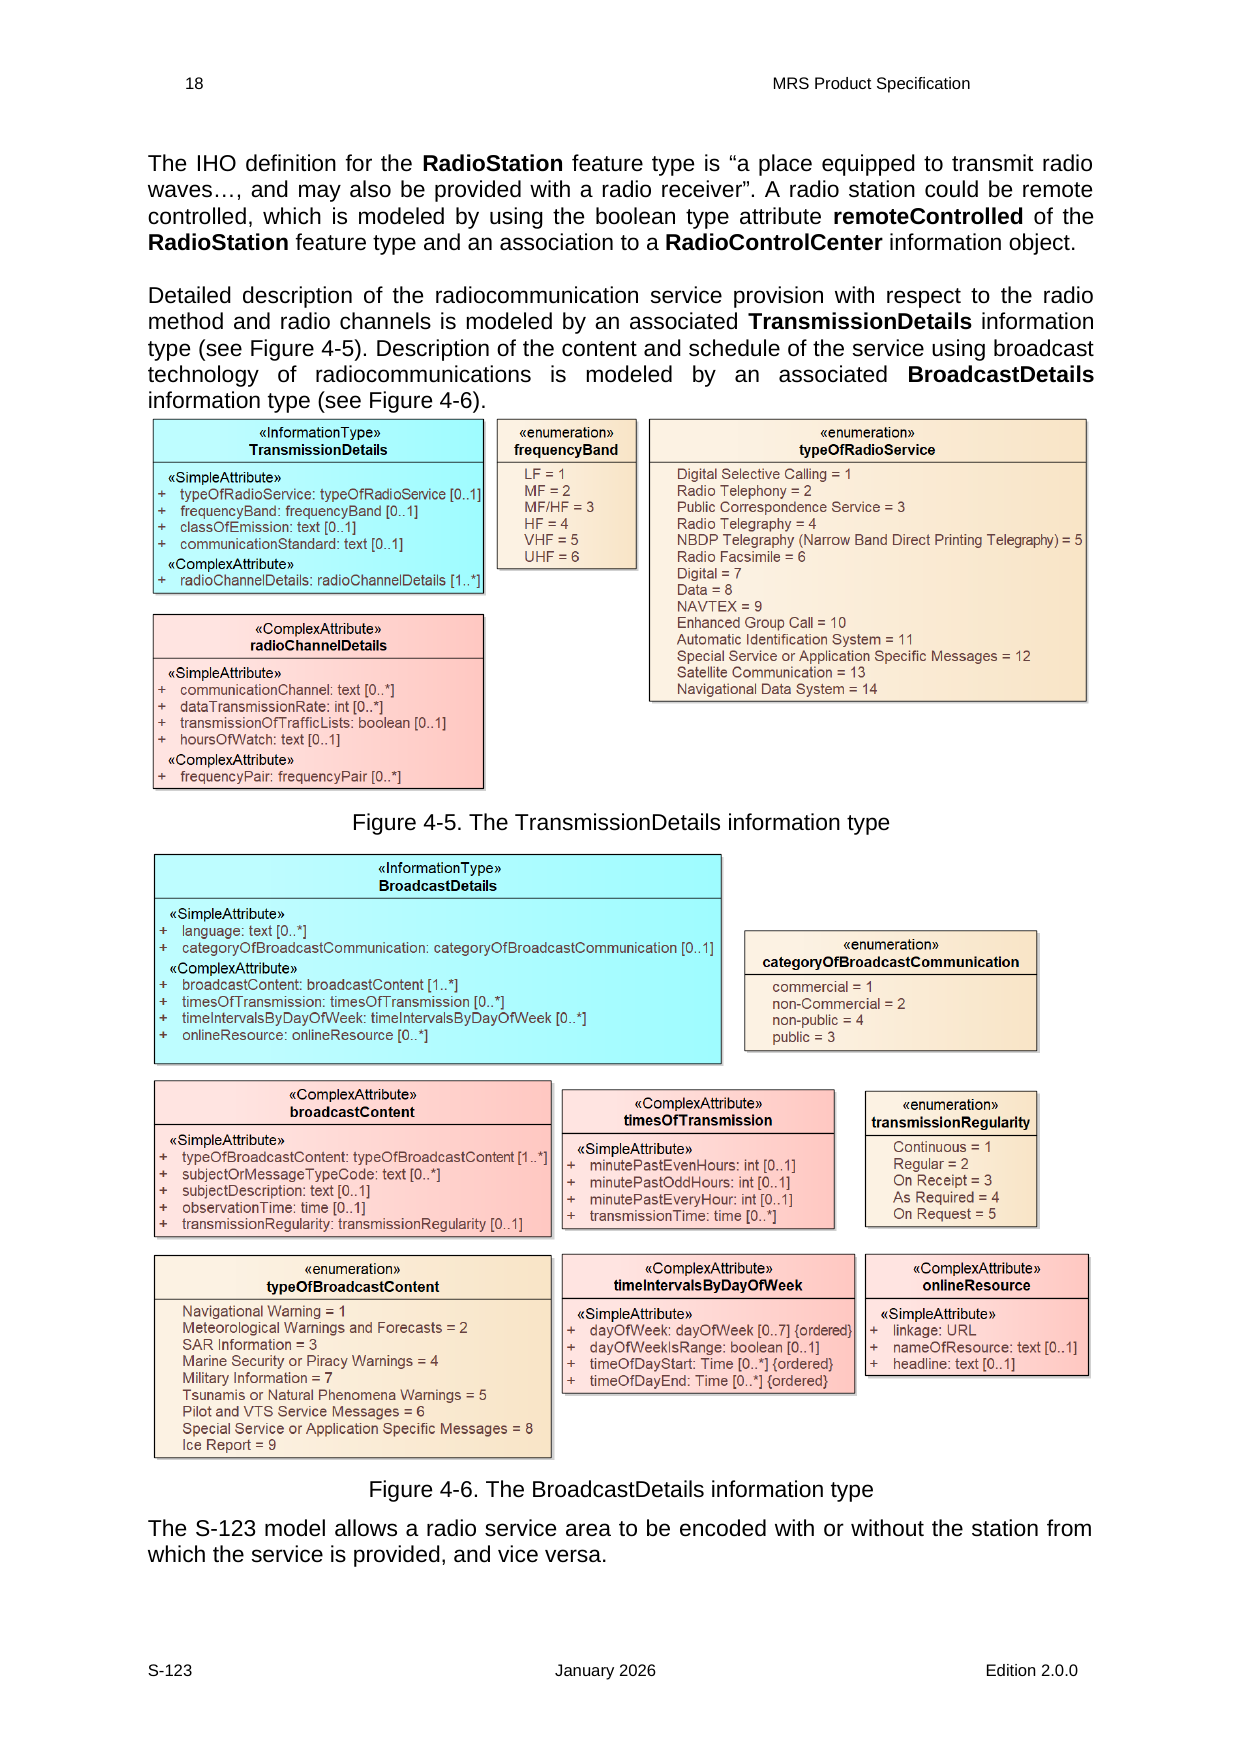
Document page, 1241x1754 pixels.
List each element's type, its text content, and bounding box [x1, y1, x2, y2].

text Figure 4-5. The TransmissionDetails information type [148, 808, 1094, 835]
text Detailed description of the radiocommunication service provision with respect to the radio method and radio channels is modeled by an associated TransmissionDetails information type (see Figure 4-5). Description of the content and schedule of the service using broadcast technology of radiocommunications is modeled by an associated BroadcastDetails information type (see Figure 4-6). [148, 282, 1094, 413]
text The IHO definition for the RadioStation feature type is “a place equipped to transmit radio waves…, and may also be provided with a radio receiver”. A radio station could be remote controlled, which is modeled by using the boolean type attribute remoteControlled of the RadioStation feature type and an association to a RadioControlCenter information object. [148, 150, 1094, 255]
picture [147, 847, 1094, 1464]
text Figure 4-6. The BroadcastDetails information type [148, 1476, 1094, 1502]
picture [147, 413, 1093, 796]
text The S-123 model allows a radio service area to be encoded with or without the station from which the service is provided, and vice versa. [148, 1515, 1094, 1568]
